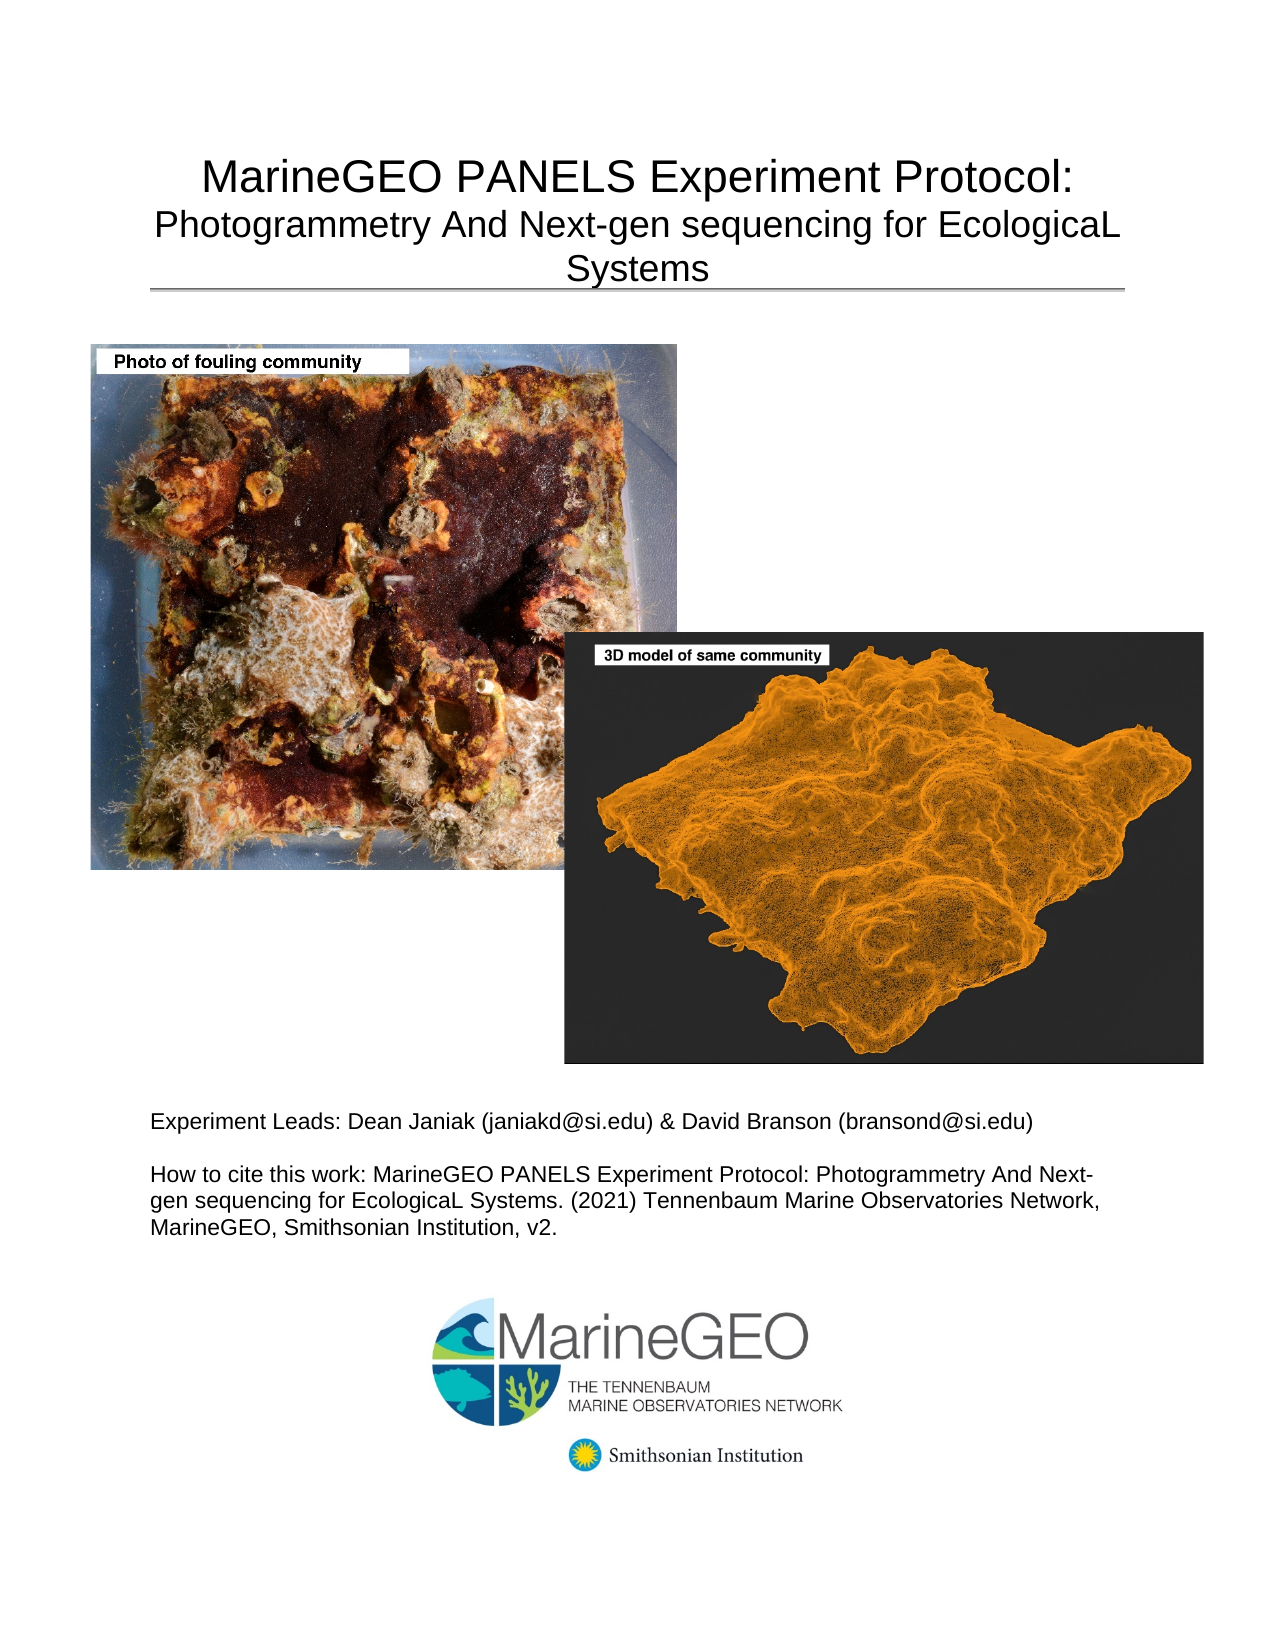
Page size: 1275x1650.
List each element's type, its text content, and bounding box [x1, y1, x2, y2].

text Experiment Leads: Dean Janiak (janiakd@si.edu) & David Branson (bransond@si.edu) [150, 1108, 1125, 1135]
text Photogrammetry And Next-gen sequencing for EcologicaL Systems [150, 203, 1125, 288]
text MarineGEO PANELS Experiment Protocol: [150, 150, 1125, 203]
picture [90, 344, 1204, 1064]
text How to cite this work: MarineGEO PANELS Experiment Protocol: Photogrammetry And Next-gen sequencing for EcologicaL Systems. (2021) Tennenbaum Marine Observatories Network, MarineGEO, Smithsonian Institution, v2. [150, 1161, 1125, 1240]
picture [150, 288, 1125, 292]
picture [427, 1292, 848, 1476]
